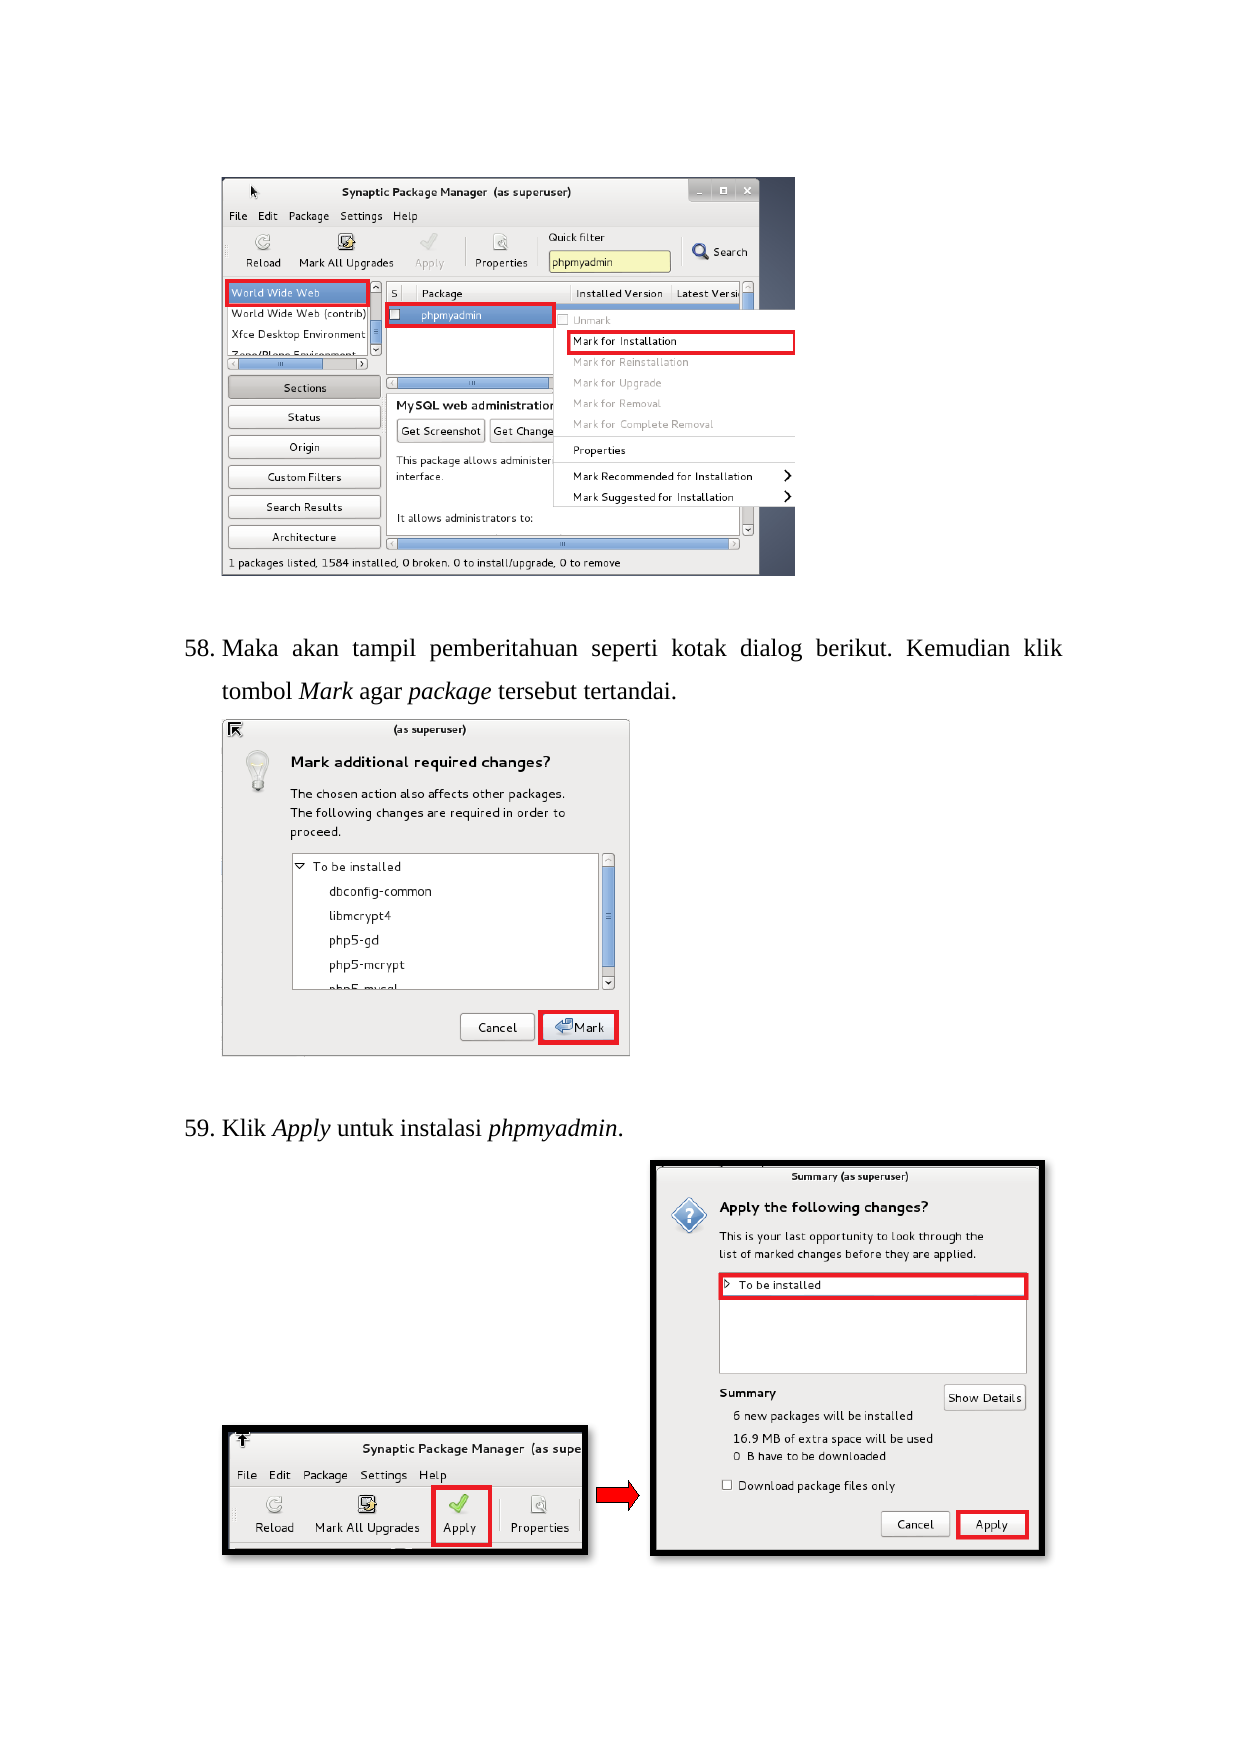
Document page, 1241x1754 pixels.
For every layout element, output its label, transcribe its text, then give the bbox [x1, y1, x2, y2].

picture [656, 1166, 1039, 1550]
picture [228, 1432, 582, 1549]
picture [221, 719, 630, 1057]
list Maka akan tampil pemberitahuan seperti kotak dialog berikut. Kemudian klik tombol Mark agar package tersebut tertandai. [184, 633, 1063, 705]
list Klik Apply untuk instalasi phpmyadmin. [184, 1113, 1063, 1142]
picture [221, 177, 795, 576]
